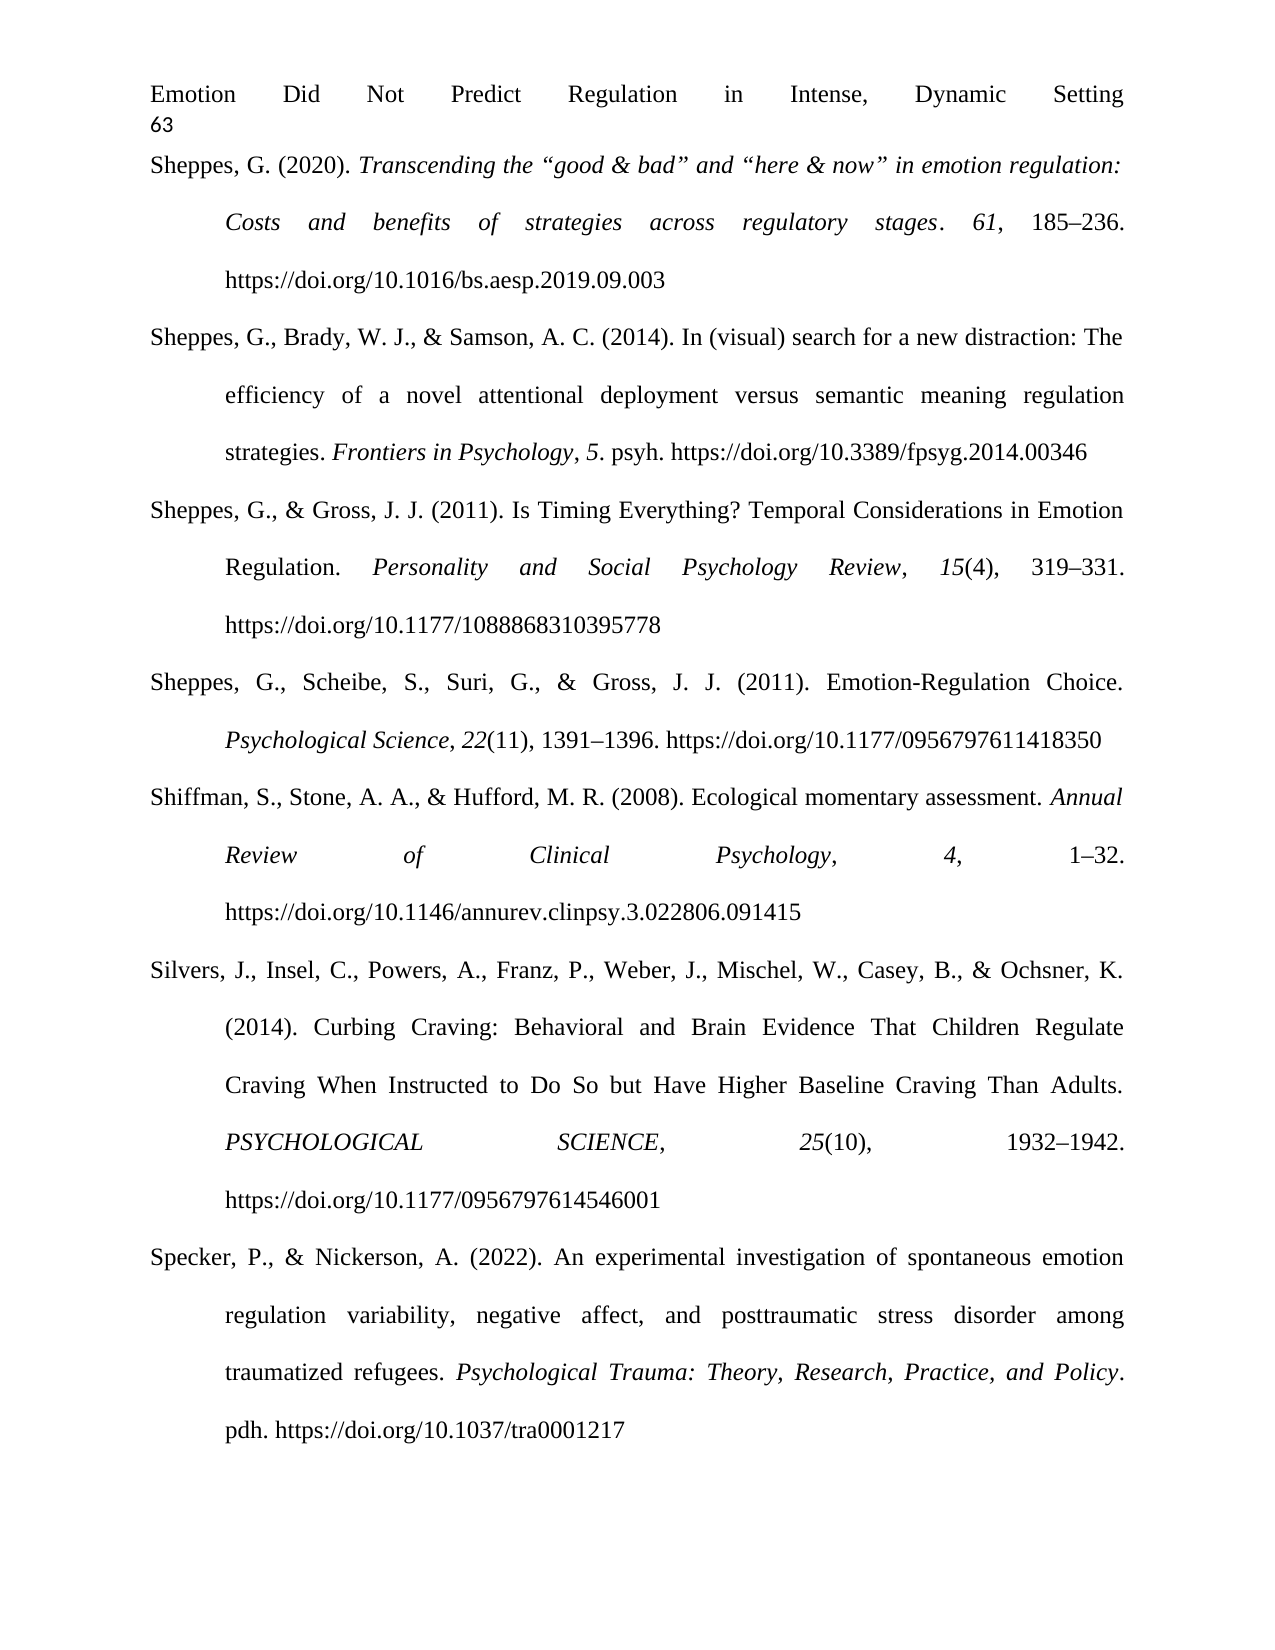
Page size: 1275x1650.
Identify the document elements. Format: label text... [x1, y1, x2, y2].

text Silvers, J., Insel, C., Powers, A., Franz, P., Weber, J., Mischel, W., Casey, B., & Ochsner, K. (2014). Curbing Craving: Behavioral and Brain Evidence That Children Regulate Craving When Instructed to Do So but Have Higher Baseline Craving Than Adults. PSYCHOLOGICAL SCIENCE, 25(10), 1932–1942. https://doi.org/10.1177/0956797614546001 [150, 955, 1125, 1214]
text Specker, P., & Nickerson, A. (2022). An experimental investigation of spontaneous emotion regulation variability, negative affect, and posttraumatic stress disorder among traumatized refugees. Psychological Trauma: Theory, Research, Practice, and Policy. pdh. https://doi.org/10.1037/tra0001217 [150, 1242, 1125, 1444]
text Sheppes, G. (2020). Transcending the “good & bad” and “here & now” in emotion regulation: Costs and benefits of strategies across regulatory stages. 61, 185–236. https://doi.org/10.1016/bs.aesp.2019.09.003 [150, 150, 1125, 294]
text Shiffman, S., Stone, A. A., & Hufford, M. R. (2008). Ecological momentary assessment. Annual Review of Clinical Psychology, 4, 1–32. https://doi.org/10.1146/annurev.clinpsy.3.022806.091415 [150, 782, 1125, 926]
text Sheppes, G., & Gross, J. J. (2011). Is Timing Everything? Temporal Considerations in Emotion Regulation. Personality and Social Psychology Review, 15(4), 319–331. https://doi.org/10.1177/1088868310395778 [150, 495, 1125, 639]
text Sheppes, G., Scheibe, S., Suri, G., & Gross, J. J. (2011). Emotion-Regulation Choice. Psychological Science, 22(11), 1391–1396. https://doi.org/10.1177/0956797611418350 [150, 667, 1125, 754]
text Sheppes, G., Brady, W. J., & Samson, A. C. (2014). In (visual) search for a new distraction: The efficiency of a novel attentional deployment versus semantic meaning regulation strategies. Frontiers in Psychology, 5. psyh. https://doi.org/10.3389/fpsyg.2014.00346 [150, 322, 1125, 466]
